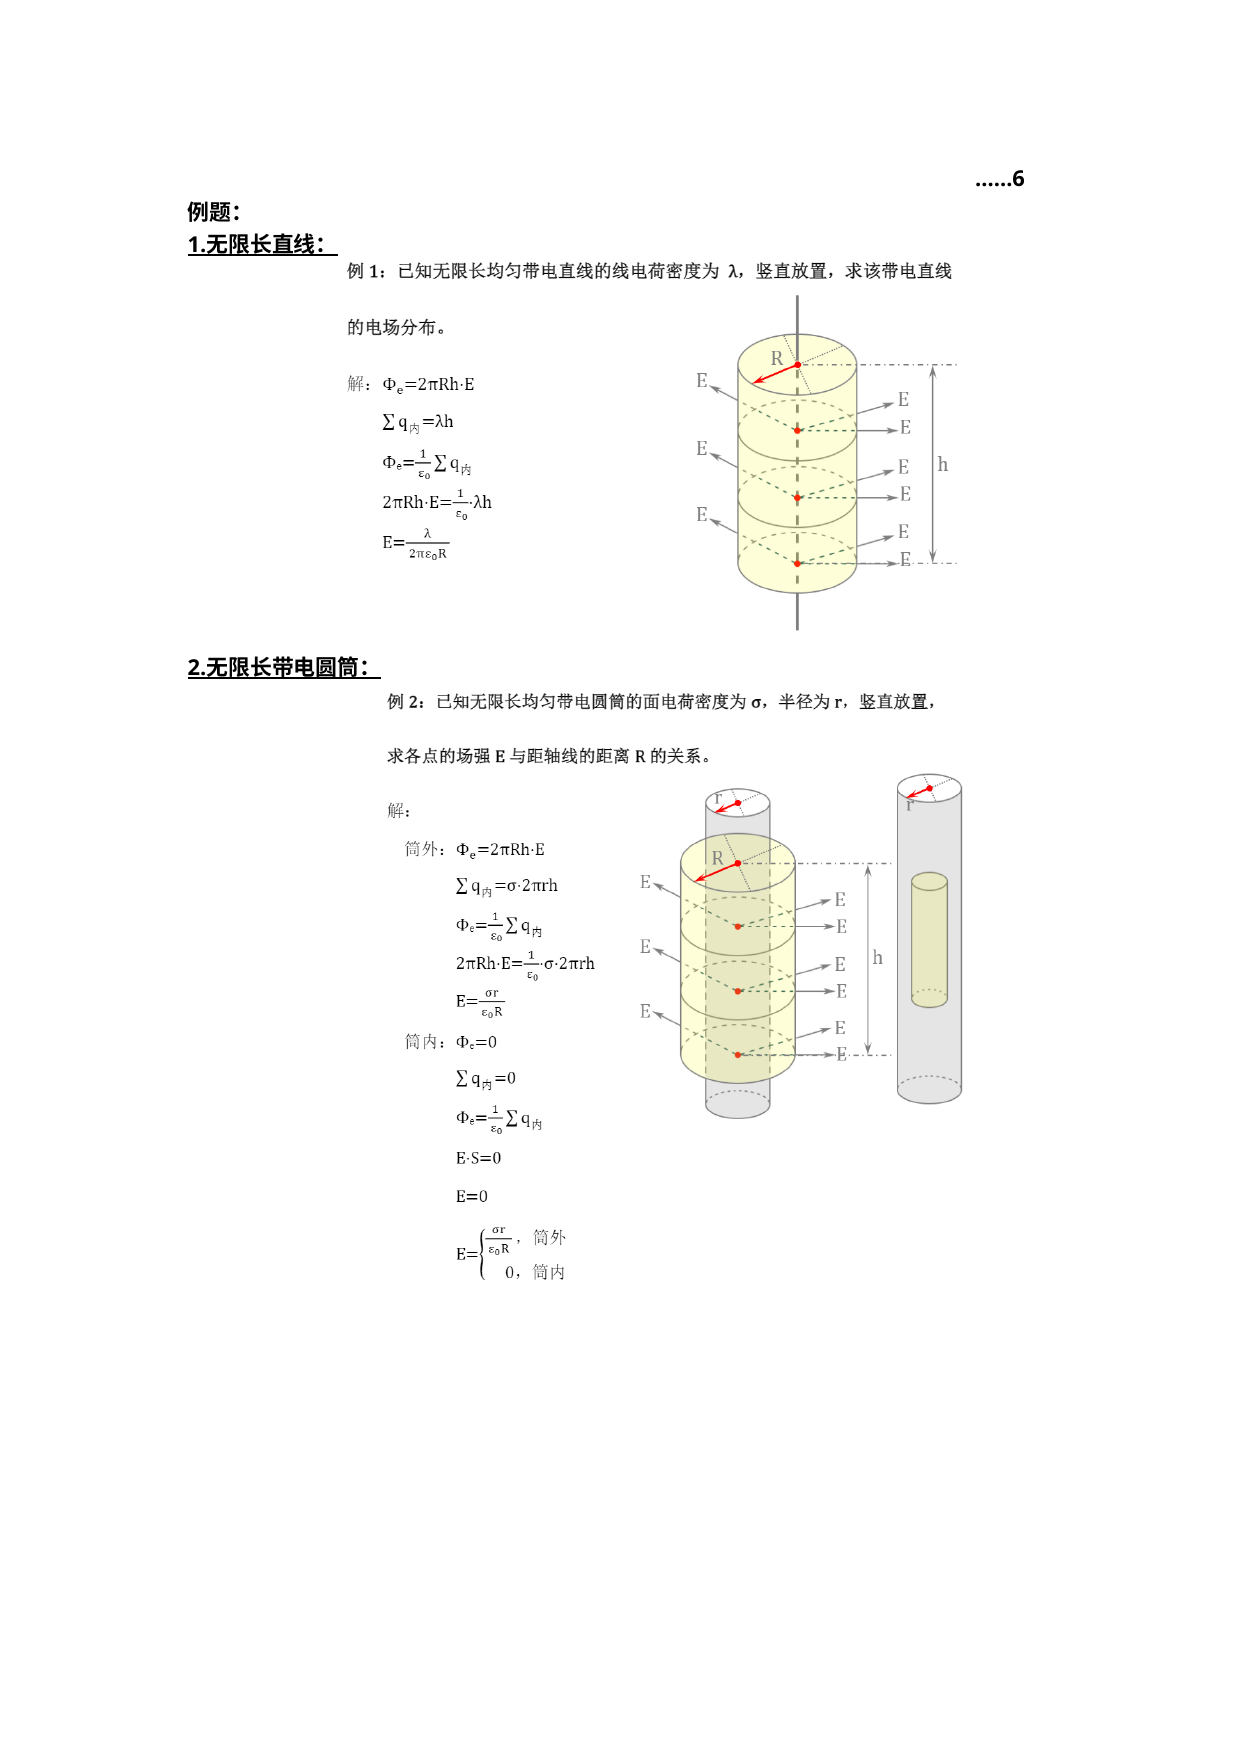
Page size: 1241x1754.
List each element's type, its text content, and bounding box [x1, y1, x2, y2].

text 2.无限长带电圆筒： [187, 649, 1053, 682]
text 例题： [187, 194, 1053, 227]
picture [187, 259, 1053, 644]
text ……6 [187, 162, 1053, 194]
text 1.无限长直线： [187, 227, 1053, 259]
picture [187, 682, 1053, 1297]
